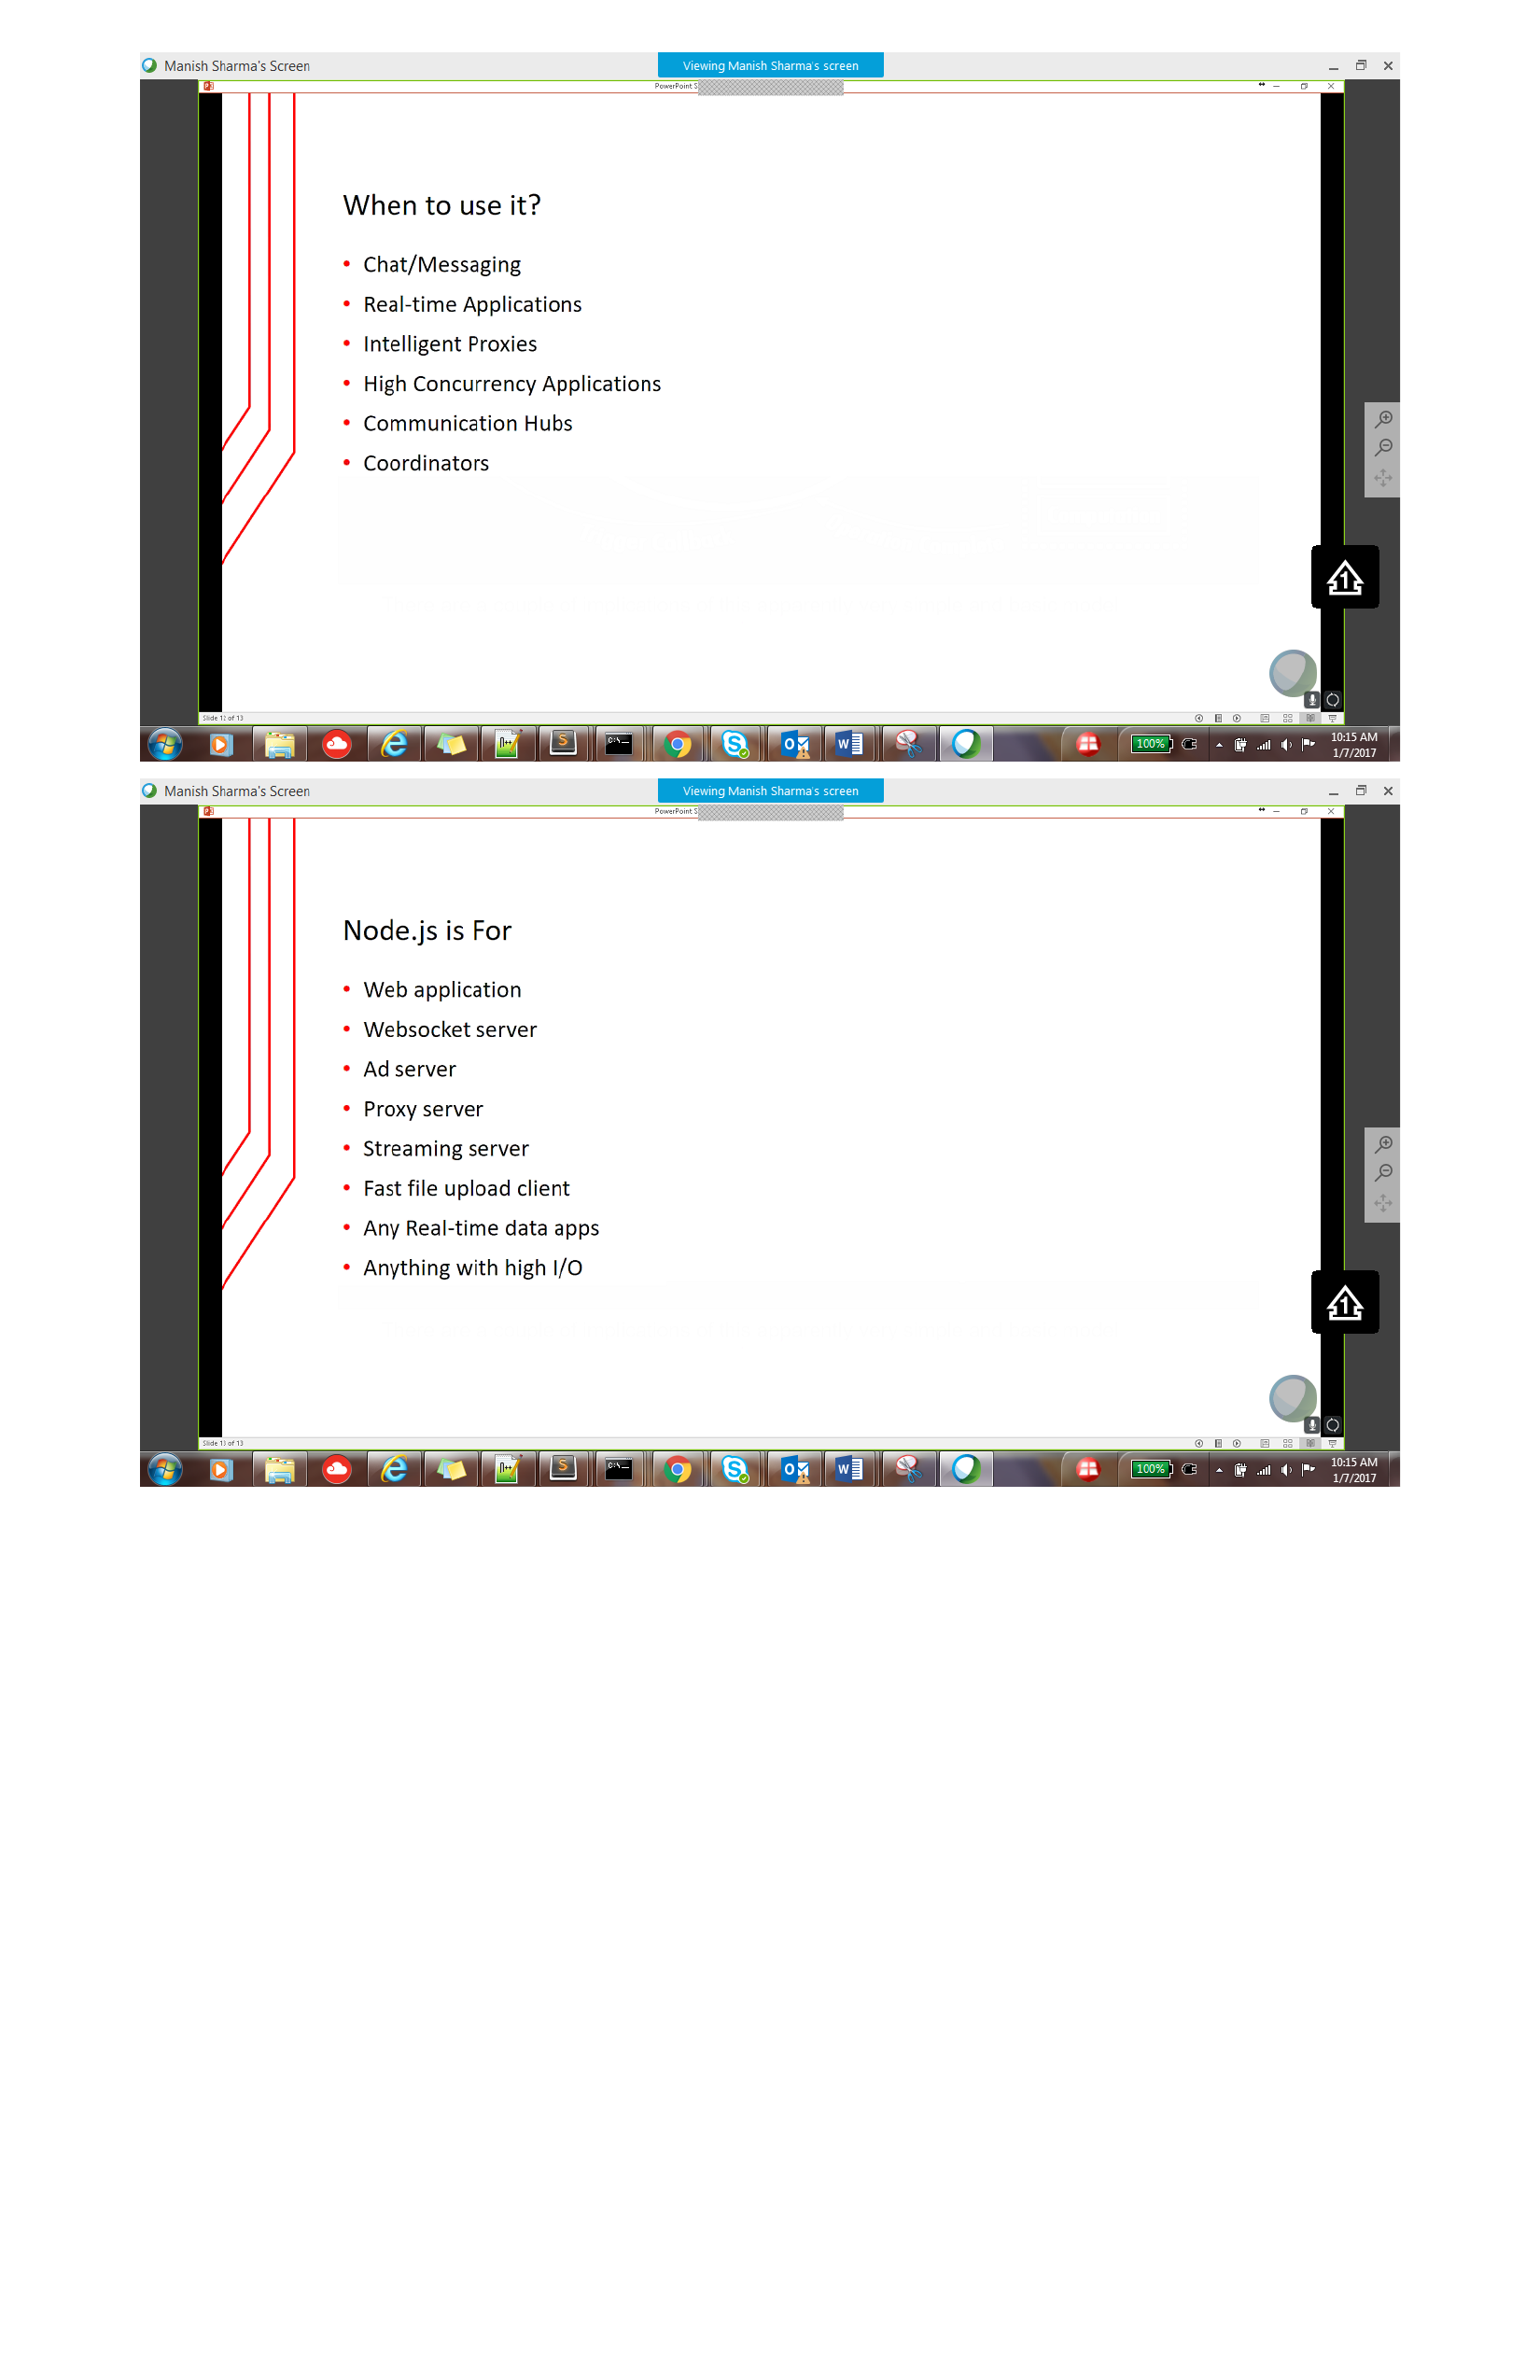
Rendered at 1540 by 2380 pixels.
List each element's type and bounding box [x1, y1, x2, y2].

picture [140, 52, 1400, 762]
picture [140, 778, 1400, 1487]
picture [735, 63, 741, 69]
picture [735, 788, 741, 794]
